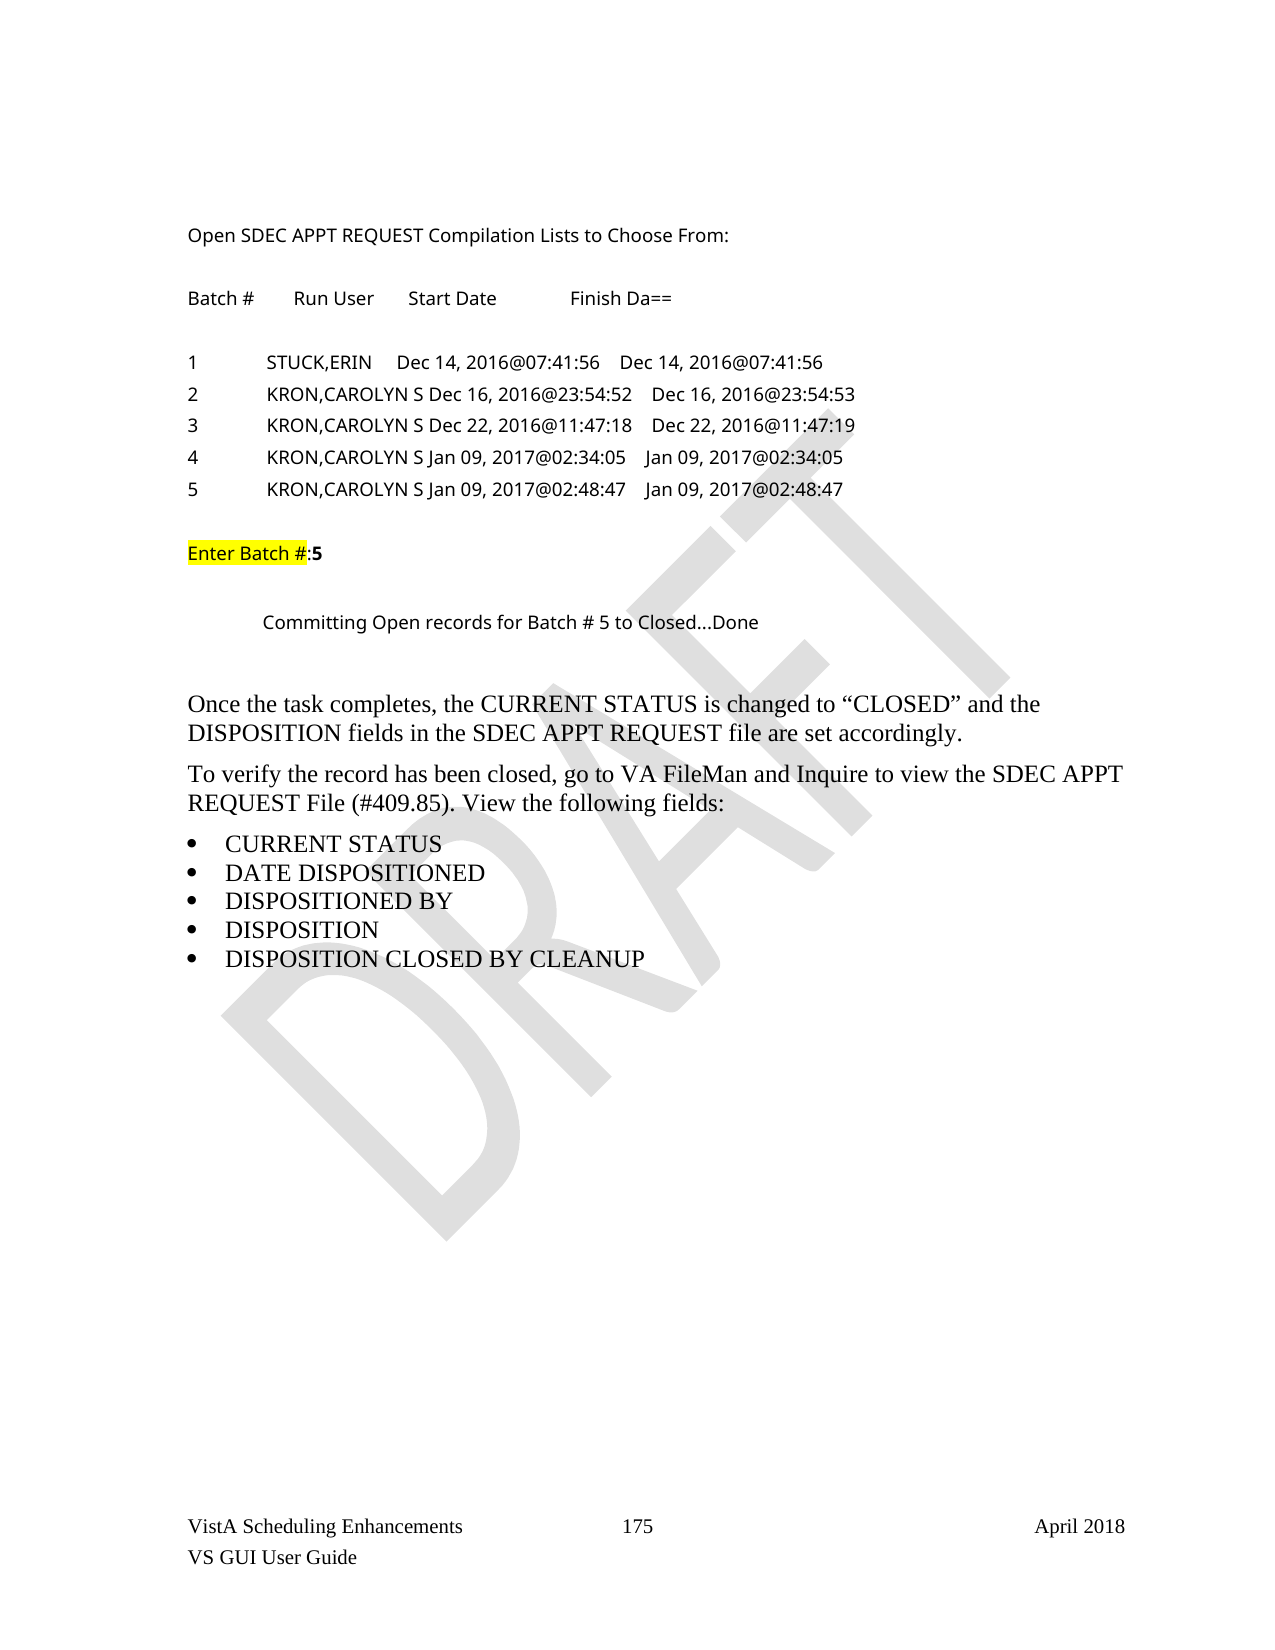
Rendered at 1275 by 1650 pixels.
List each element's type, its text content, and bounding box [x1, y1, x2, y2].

text 1 STUCK,ERIN Dec 14, 2016@07:41:56 Dec 14, 2016@07:41:56 [187, 349, 1125, 375]
text Batch # Run User Start Date Finish Da== [187, 286, 1125, 311]
text Committing Open records for Batch # 5 to Closed...Done [262, 609, 1125, 635]
text Once the task completes, the CURRENT STATUS is changed to “CLOSED” and the DISPOSITION fields in the SDEC APPT REQUEST file are set accordingly. [187, 689, 1125, 746]
text 2 KRON,CAROLYN S Dec 16, 2016@23:54:52 Dec 16, 2016@23:54:53 [187, 381, 1125, 406]
list DATE DISPOSITIONED [187, 858, 1125, 886]
text To verify the record has been closed, go to VA FileMan and Inquire to view the SDEC APPT REQUEST File (#409.85). View the following fields: [187, 759, 1125, 816]
list CURRENT STATUS [187, 829, 1125, 858]
text 5 KRON,CAROLYN S Jan 09, 2017@02:48:47 Jan 09, 2017@02:48:47 [187, 476, 1125, 502]
text 3 KRON,CAROLYN S Dec 22, 2016@11:47:18 Dec 22, 2016@11:47:19 [187, 413, 1125, 438]
text Open SDEC APPT REQUEST Compilation Lists to Choose From: [187, 222, 1125, 248]
text Enter Batch #:5 [307, 540, 1125, 565]
list DISPOSITIONED BY [187, 886, 1125, 915]
list DISPOSITION [187, 915, 1125, 944]
text 4 KRON,CAROLYN S Jan 09, 2017@02:34:05 Jan 09, 2017@02:34:05 [187, 444, 1125, 470]
list DISPOSITION CLOSED BY CLEANUP [187, 944, 1125, 973]
